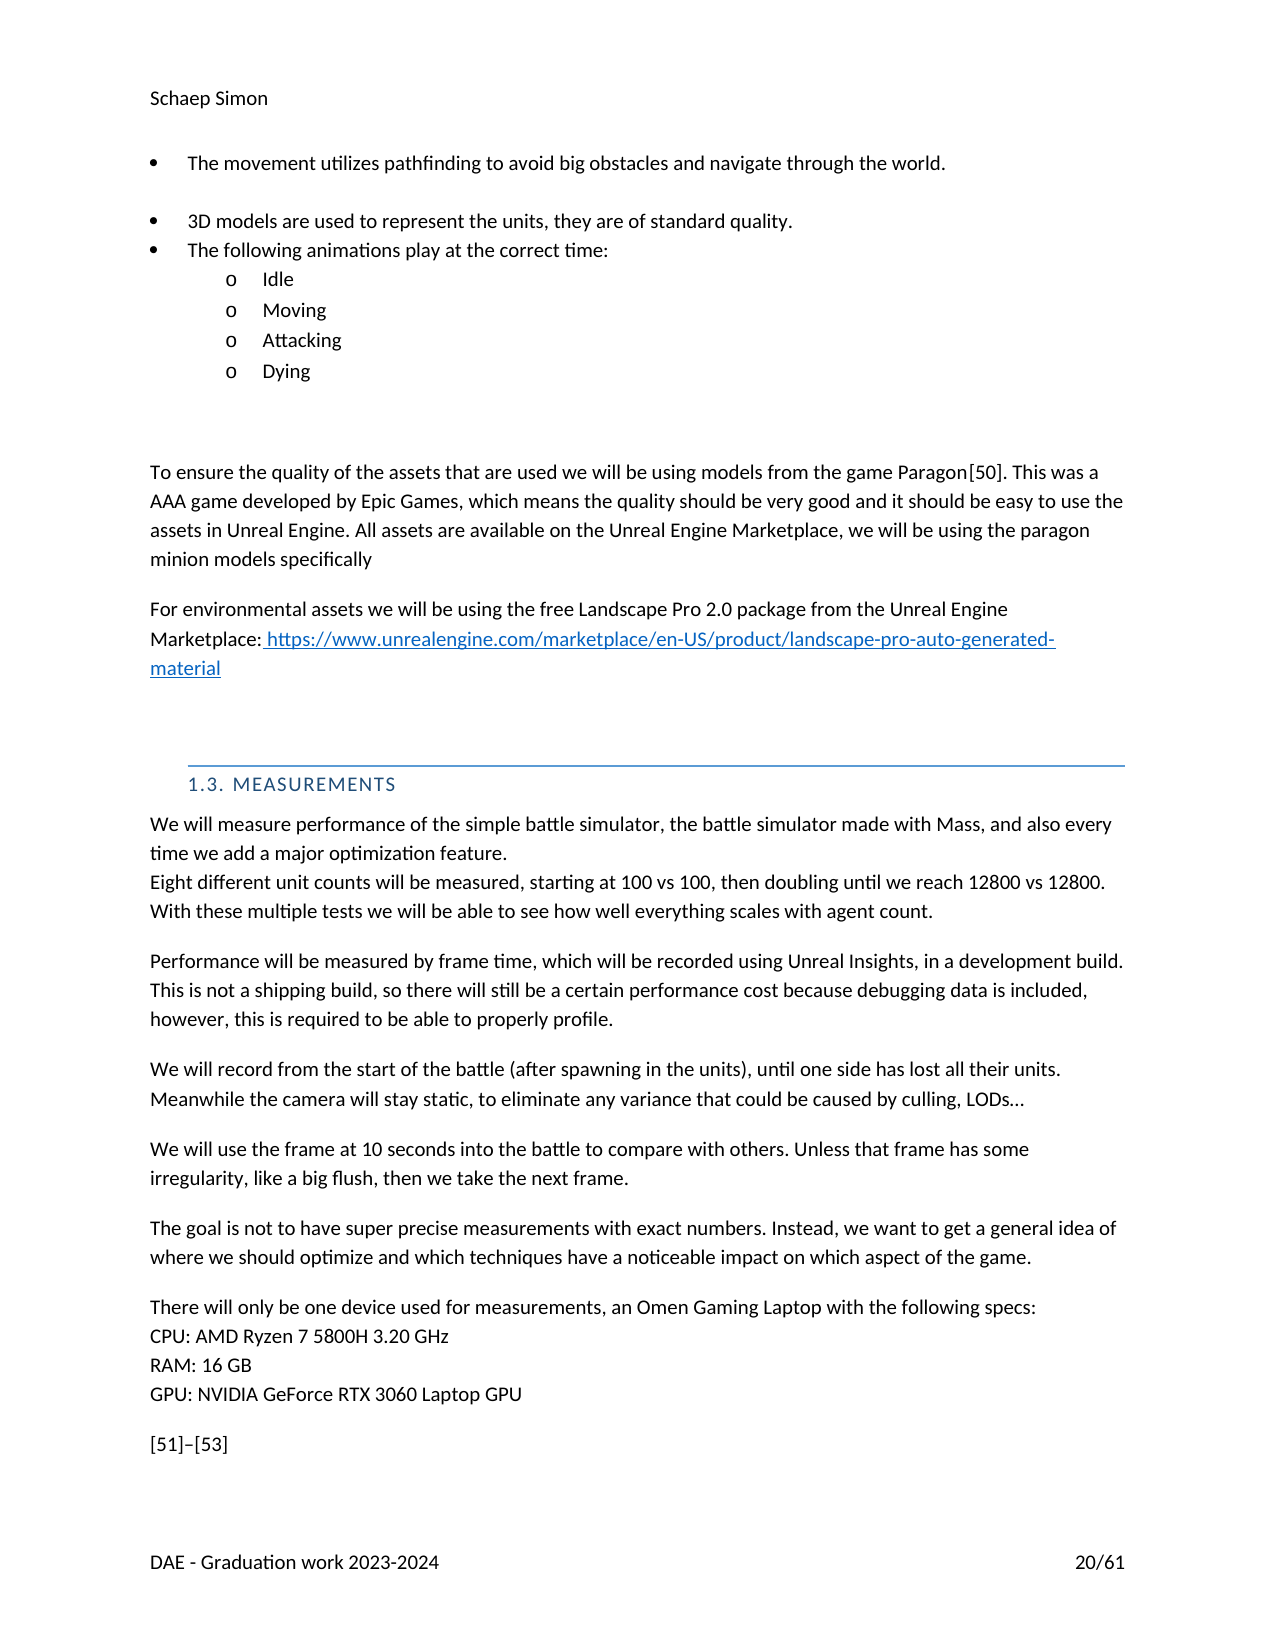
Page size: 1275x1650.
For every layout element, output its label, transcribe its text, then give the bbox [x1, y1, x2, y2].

list The movement utilizes pathfinding to avoid big obstacles and navigate through the world. [150, 150, 1125, 204]
text We will measure performance of the simple battle simulator, the battle simulator made with Mass, and also every time we add a major optimization feature. Eight different unit counts will be measured, starting at 100 vs 100, then doubling until we reach 12800 vs 12800. With these multiple tests we will be able to see how well everything scales with agent count. [150, 811, 1125, 924]
list Attacking [225, 327, 1125, 354]
list The following animations play at the correct time: [150, 237, 1125, 263]
text There will only be one device used for measurements, an Omen Gaming Laptop with the following specs: CPU: AMD Ryzen 7 5800H 3.20 GHz RAM: 16 GB GPU: NVIDIA GeForce RTX 3060 Laptop GPU [150, 1294, 1125, 1407]
text [51]–[53] [150, 1432, 1125, 1457]
list Dying [225, 358, 1125, 384]
list 3D models are used to represent the units, they are of standard quality. [150, 208, 1125, 234]
text For environmental assets we will be using the free Landscape Pro 2.0 package from the Unreal Engine Marketplace: https://www.unrealengine.com/marketplace/en-US/product/landscape-pro-auto-generated-material [150, 597, 1125, 680]
text We will record from the start of the battle (after spawning in the units), until one side has lost all their units. Meanwhile the camera will stay static, to eliminate any variance that could be caused by culling, LODs… [150, 1057, 1125, 1111]
list Moving [225, 297, 1125, 323]
text The goal is not to have super precise measurements with exact numbers. Instead, we want to get a general idea of where we should optimize and which techniques have a noticeable impact on which aspect of the game. [150, 1215, 1125, 1269]
text To ensure the quality of the assets that are used we will be using models from the game Paragon[50]. This was a AAA game developed by Epic Games, which means the quality should be very good and it should be easy to use the assets in Unreal Engine. All assets are available on the Unreal Engine Marketplace, we will be using the paragon minion models specifically [150, 459, 1125, 572]
text We will use the frame at 10 seconds into the battle to compare with others. Unless that frame has some irregularity, like a big flush, then we take the next frame. [150, 1136, 1125, 1190]
subtitle Measurements [187, 766, 1125, 797]
list Idle [225, 267, 1125, 293]
text Performance will be measured by frame time, which will be recorded using Unreal Insights, in a development build. This is not a shipping build, so there will still be a certain performance cost because debugging data is included, however, this is required to be able to properly profile. [150, 948, 1125, 1032]
